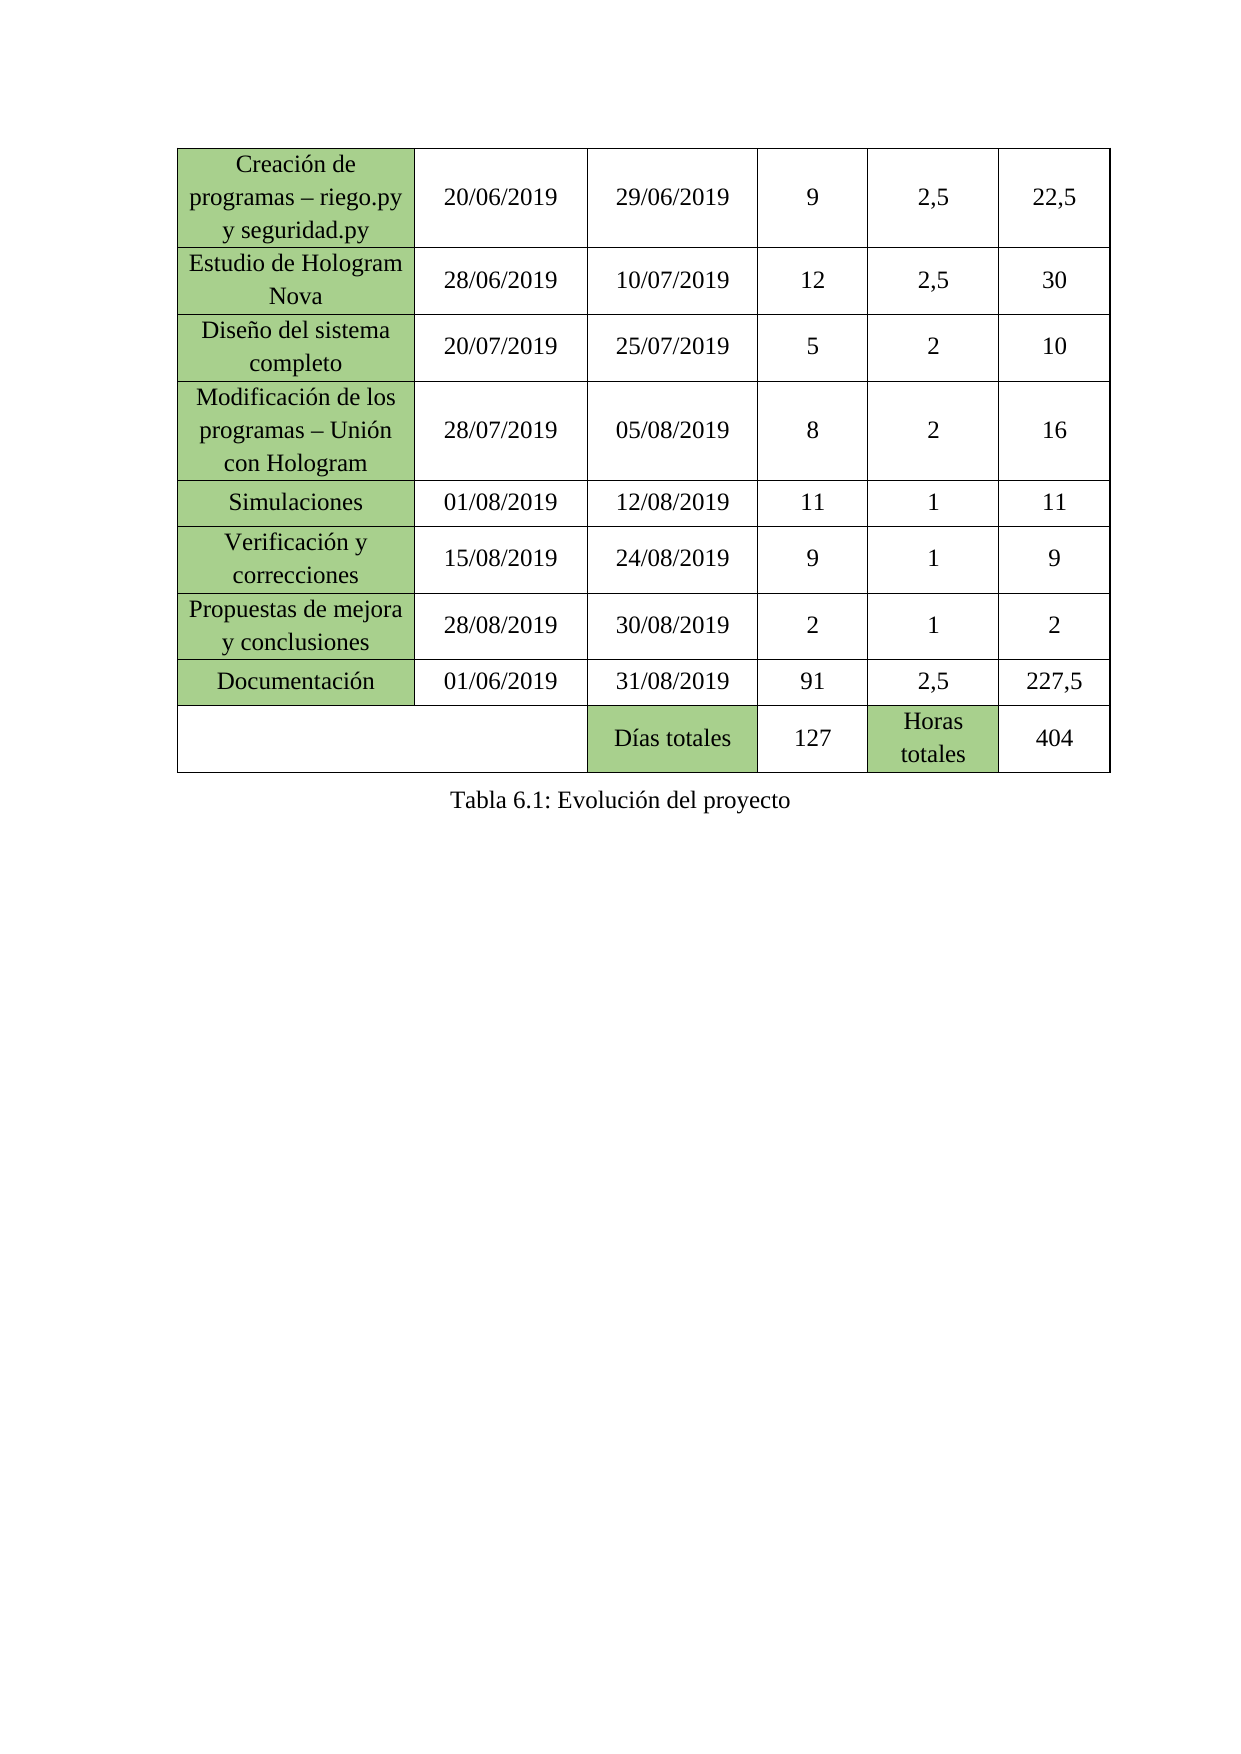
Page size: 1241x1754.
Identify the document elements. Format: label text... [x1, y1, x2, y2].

table_cell Creación de programas – riego.py y seguridad.py [178, 149, 414, 247]
table_cell 2,5 [868, 660, 998, 705]
table_cell 15/08/2019 [415, 527, 587, 593]
table_cell 2 [999, 594, 1109, 659]
table_cell 01/06/2019 [415, 660, 587, 705]
table_cell 2,5 [868, 149, 998, 247]
table_cell [178, 706, 587, 772]
table_cell 28/08/2019 [415, 594, 587, 659]
table_cell Propuestas de mejora y conclusiones [178, 594, 414, 659]
table_cell 1 [868, 527, 998, 593]
table_cell 9 [999, 527, 1109, 593]
table_cell 12 [758, 248, 867, 314]
table_cell 404 [999, 706, 1109, 772]
table_cell 11 [758, 481, 867, 526]
table_cell 5 [758, 315, 867, 381]
table_cell 24/08/2019 [588, 527, 757, 593]
table_cell 227,5 [999, 660, 1109, 705]
table_cell 20/07/2019 [415, 315, 587, 381]
table_cell 10/07/2019 [588, 248, 757, 314]
text Tabla 6.1: Evolución del proyecto [177, 785, 1063, 814]
table_cell 05/08/2019 [588, 382, 757, 480]
table_cell 10 [999, 315, 1109, 381]
table_cell 8 [758, 382, 867, 480]
table_cell 25/07/2019 [588, 315, 757, 381]
table_cell 28/07/2019 [415, 382, 587, 480]
table_cell 9 [758, 527, 867, 593]
table_cell 20/06/2019 [415, 149, 587, 247]
table_cell 2 [868, 382, 998, 480]
table_cell Modificación de los programas – Unión con Hologram [178, 382, 414, 480]
table_cell 2,5 [868, 248, 998, 314]
table_cell 91 [758, 660, 867, 705]
table_cell 30/08/2019 [588, 594, 757, 659]
table_cell 2 [758, 594, 867, 659]
table_cell Verificación y correcciones [178, 527, 414, 593]
table_cell 31/08/2019 [588, 660, 757, 705]
table_cell 11 [999, 481, 1109, 526]
table_cell 12/08/2019 [588, 481, 757, 526]
table_cell Simulaciones [178, 481, 414, 526]
table_cell 28/06/2019 [415, 248, 587, 314]
table_cell 16 [999, 382, 1109, 480]
table_cell 2 [868, 315, 998, 381]
table_cell 1 [868, 594, 998, 659]
table_cell 22,5 [999, 149, 1109, 247]
table_cell Diseño del sistema completo [178, 315, 414, 381]
table_cell 1 [868, 481, 998, 526]
table_cell Días totales [588, 706, 757, 772]
table_cell 9 [758, 149, 867, 247]
table_cell 127 [758, 706, 867, 772]
table_cell Documentación [178, 660, 414, 705]
table_cell Horas totales [868, 706, 998, 772]
table_cell Estudio de Hologram Nova [178, 248, 414, 314]
table_cell 30 [999, 248, 1109, 314]
table_cell 01/08/2019 [415, 481, 587, 526]
table_cell 29/06/2019 [588, 149, 757, 247]
